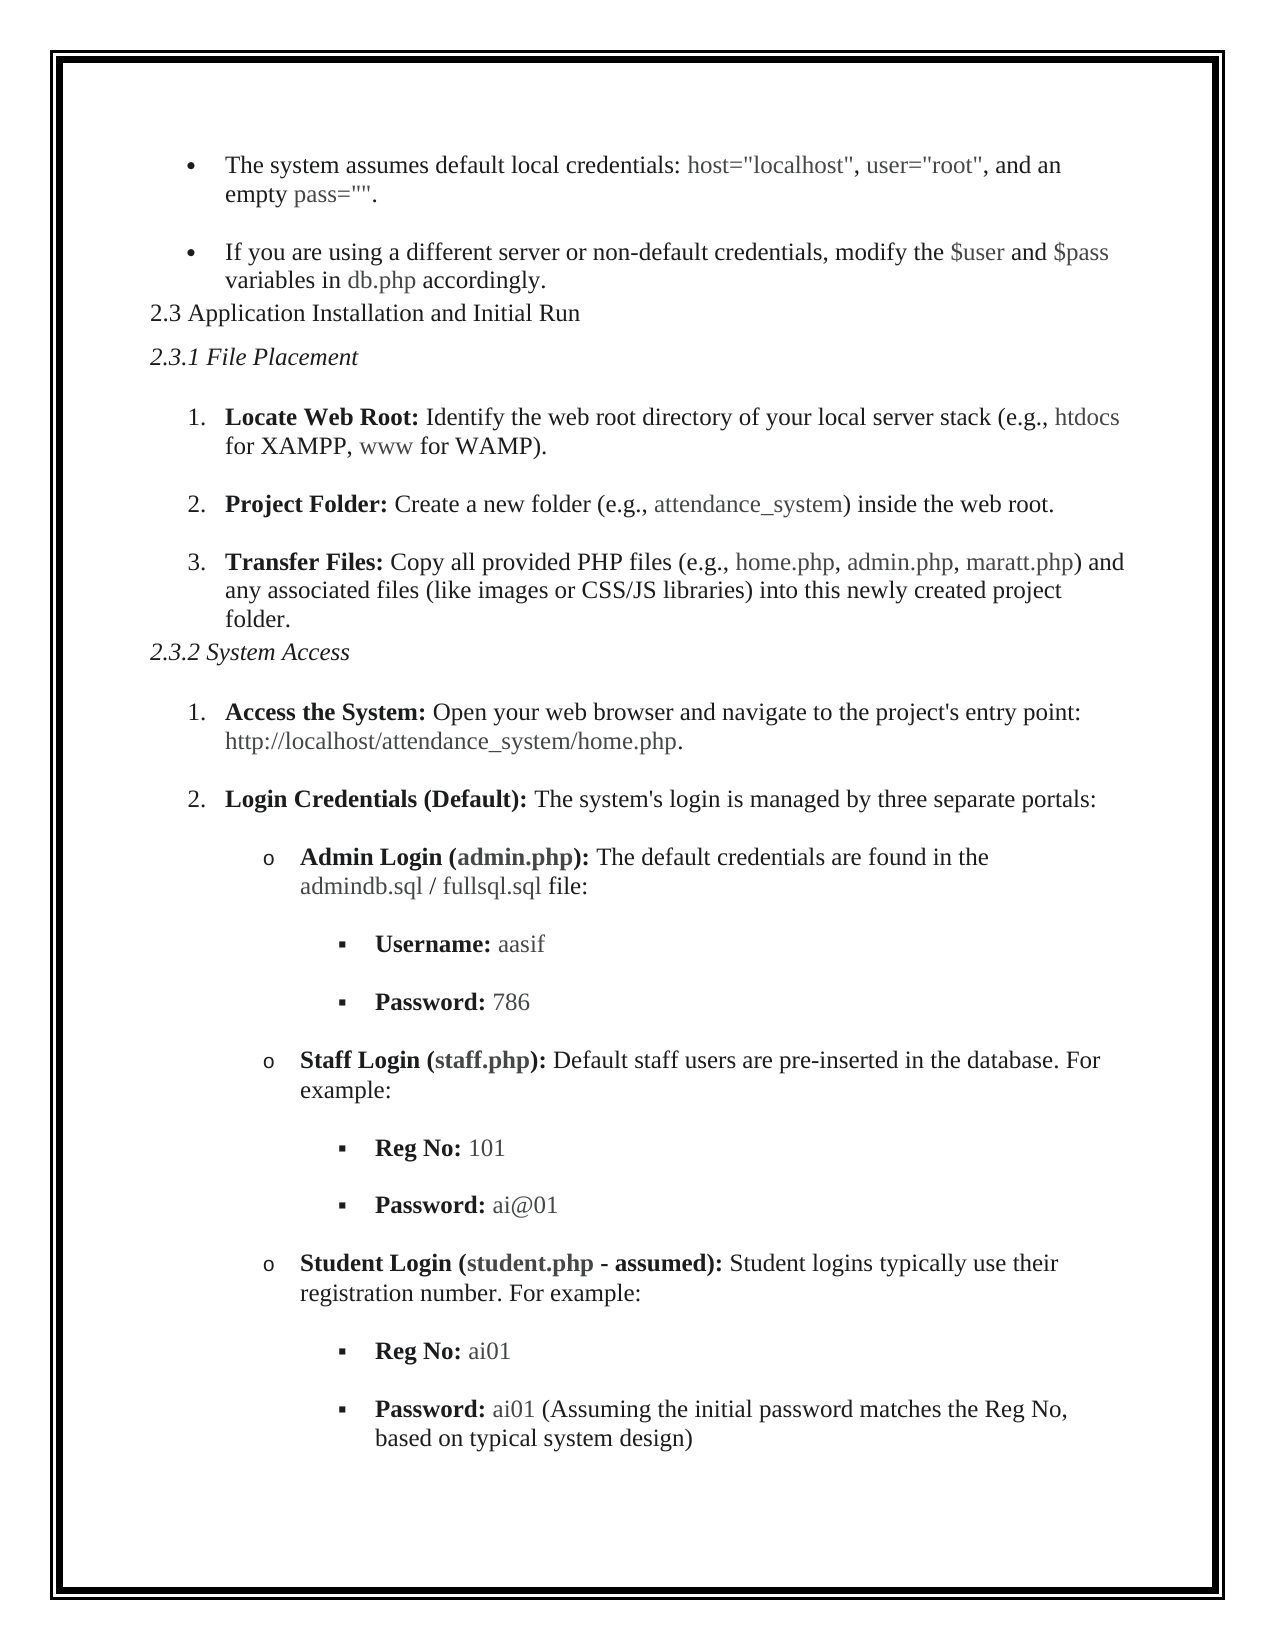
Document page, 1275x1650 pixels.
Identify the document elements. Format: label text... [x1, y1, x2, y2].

list If you are using a different server or non-default credentials, modify the $user and $pass variables in db.php accordingly. [187, 237, 1125, 294]
list Access the System: Open your web browser and navigate to the project's entry point: http://localhost/attendance_system/home.php. [187, 697, 1125, 755]
list Admin Login (admin.php): The default credentials are found in the admindb.sql / fullsql.sql file: [262, 842, 1125, 900]
list Login Credentials (Default): The system's login is managed by three separate portals: [187, 784, 1125, 813]
list Username: aasif [337, 929, 1125, 958]
list Password: 786 [337, 987, 1125, 1016]
list Locate Web Root: Identify the web root directory of your local server stack (e.g., htdocs for XAMPP, www for WAMP). [187, 402, 1125, 459]
list Reg No: 101 [337, 1133, 1125, 1161]
list Project Folder: Create a new folder (e.g., attendance_system) inside the web root. [187, 489, 1125, 517]
list Password: ai@01 [337, 1191, 1125, 1219]
list Student Login (student.php - assumed): Student logins typically use their registration number. For example: [262, 1248, 1125, 1307]
subtitle 2.3 Application Installation and Initial Run [150, 298, 1125, 327]
subtitle 2.3.1 File Placement [150, 342, 1125, 371]
list The system assumes default local credentials: host="localhost", user="root", and an empty pass="". [187, 150, 1125, 207]
list Password: ai01 (Assuming the initial password matches the Reg No, based on typical system design) [337, 1394, 1125, 1451]
list Staff Login (staff.php): Default staff users are pre-inserted in the database. For example: [262, 1045, 1125, 1103]
list Reg No: ai01 [337, 1336, 1125, 1365]
list Transfer Files: Copy all provided PHP files (e.g., home.php, admin.php, maratt.php) and any associated files (like images or CSS/JS libraries) into this newly created project folder. [187, 547, 1125, 633]
subtitle 2.3.2 System Access [150, 637, 1125, 666]
